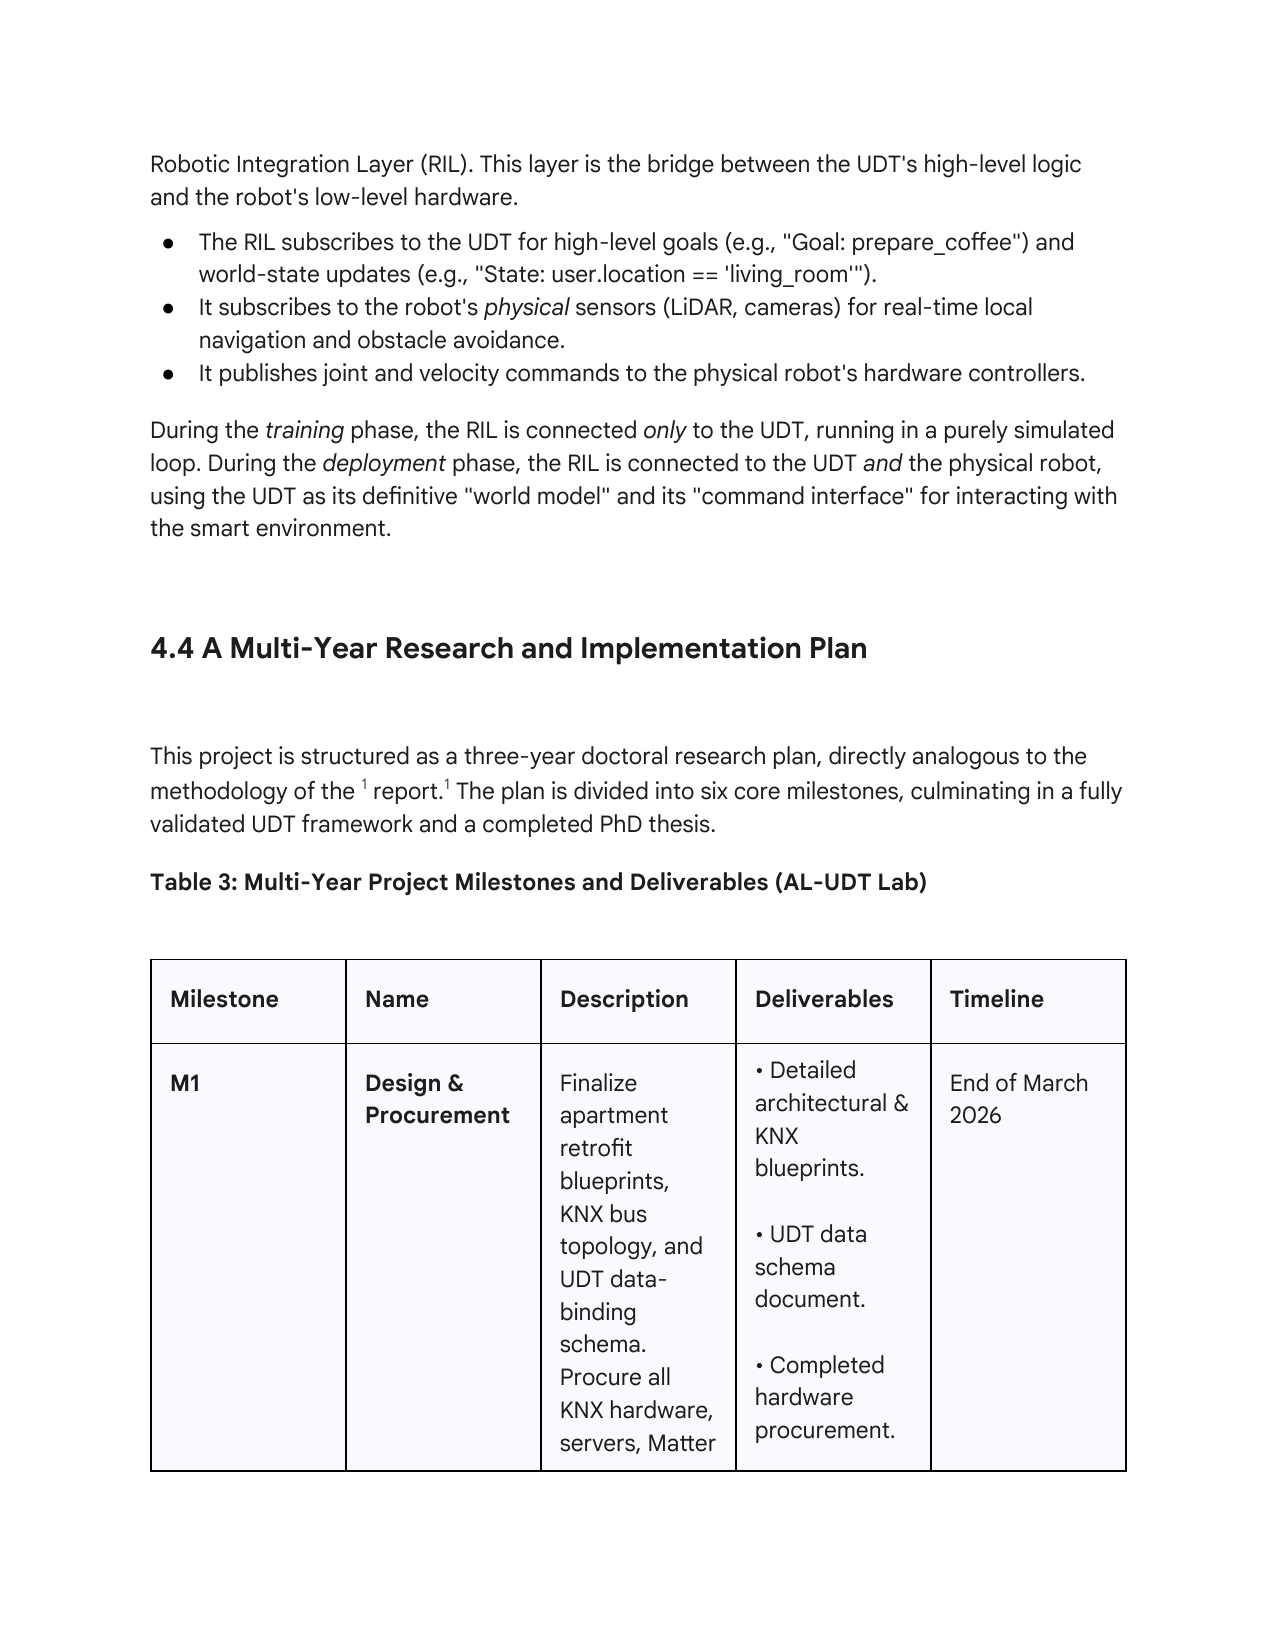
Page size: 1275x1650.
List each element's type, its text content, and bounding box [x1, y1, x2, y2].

text Table 3: Multi-Year Project Milestones and Deliverables (AL-UDT Lab) [150, 868, 1125, 897]
text During the training phase, the RIL is connected only to the UDT, running in a purely simulated loop. During the deployment phase, the RIL is connected to the UDT and the physical robot, using the UDT as its definitive "world model" and its "command interface" for interacting with the smart environment. [150, 416, 1125, 543]
table_header Deliverables [737, 960, 930, 1042]
text This project is structured as a three-year doctoral research plan, directly analogous to the methodology of the 1 report.1 The plan is divided into six core milestones, culminating in a fully validated UDT framework and a completed PhD thesis. [150, 742, 1125, 839]
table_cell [542, 1044, 735, 1470]
subtitle 4.4 A Multi-Year Research and Implementation Plan [150, 630, 1125, 667]
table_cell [737, 1044, 930, 1470]
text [150, 150, 1125, 211]
table_cell End of March 2026 [932, 1044, 1125, 1470]
table_header Milestone [152, 960, 345, 1042]
table_header Timeline [932, 960, 1125, 1042]
table_cell M1 [152, 1044, 345, 1470]
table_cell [347, 1044, 540, 1470]
table_header Name [347, 960, 540, 1042]
table_header Description [542, 960, 735, 1042]
list It publishes joint and velocity commands to the physical robot's hardware controllers. [161, 359, 1125, 387]
list It subscribes to the robot's physical sensors (LiDAR, cameras) for real-time local navigation and obstacle avoidance. [161, 293, 1125, 355]
list The RIL subscribes to the UDT for high-level goals (e.g., "Goal: prepare_coffee") and world-state updates (e.g., "State: user.location == 'living_room'"). [161, 228, 1125, 289]
